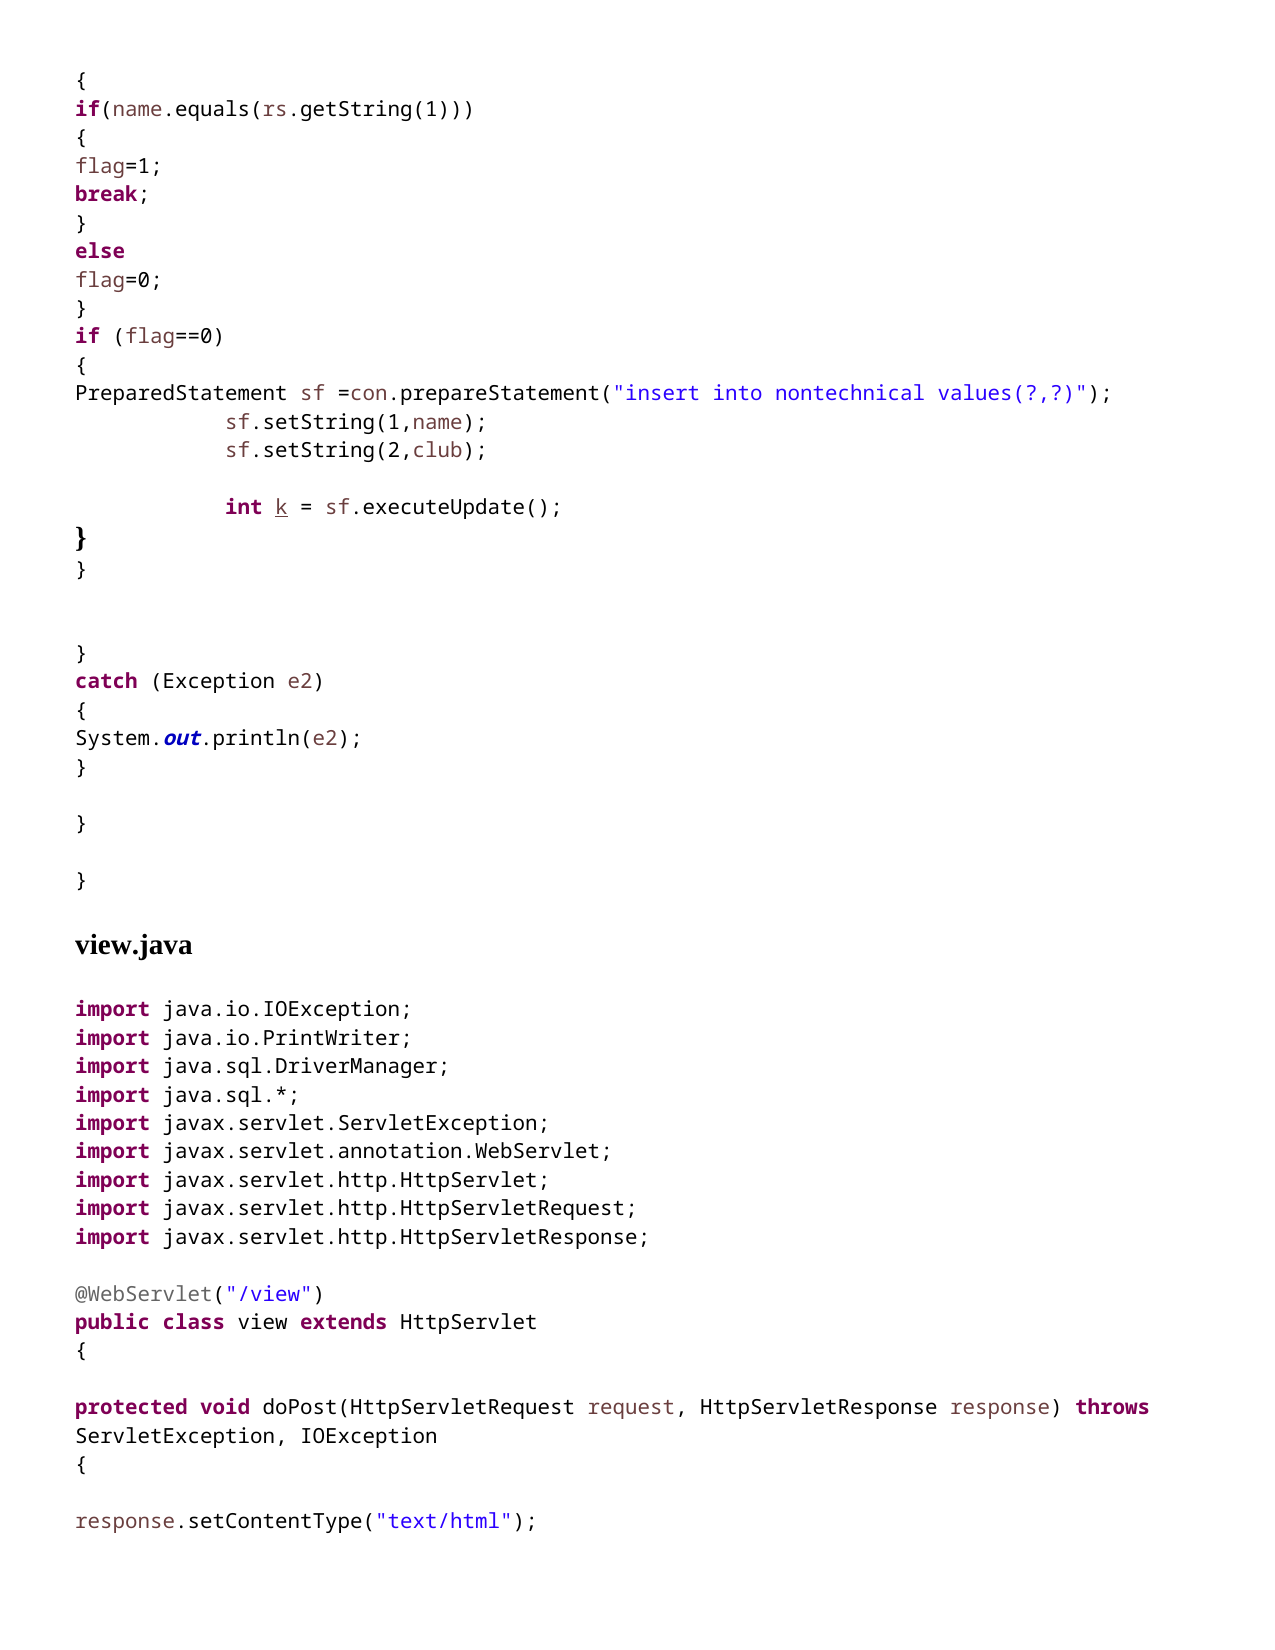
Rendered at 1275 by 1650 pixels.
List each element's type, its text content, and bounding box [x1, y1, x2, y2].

text catch (Exception e2) [75, 667, 1209, 695]
text import javax.servlet.http.HttpServlet; [75, 1165, 1209, 1193]
text import java.sql.*; [75, 1080, 1209, 1108]
text view.java [75, 927, 1209, 961]
text PreparedStatement sf =con.prepareStatement("insert into nontechnical values(?,?)"); [75, 378, 1209, 407]
text sf.setString(2,club); [75, 435, 1209, 464]
text { [75, 695, 1209, 723]
text sf.setString(1,name); [75, 407, 1209, 435]
text { [75, 66, 1209, 94]
text import java.io.PrintWriter; [75, 1023, 1209, 1051]
text } [75, 293, 1209, 322]
text import javax.servlet.ServletException; [75, 1108, 1209, 1137]
text } [75, 638, 1209, 667]
text } [75, 752, 1209, 780]
text { [75, 350, 1209, 378]
text import java.sql.DriverManager; [75, 1051, 1209, 1080]
text { [75, 122, 1209, 151]
text { [75, 1449, 1209, 1478]
text import java.io.IOException; [75, 994, 1209, 1023]
text } [75, 808, 1209, 837]
text } [75, 865, 1209, 894]
text flag=1; [75, 151, 1209, 179]
text } [75, 554, 1209, 582]
text import javax.servlet.http.HttpServletRequest; [75, 1193, 1209, 1222]
text if(name.equals(rs.getString(1))) [75, 94, 1209, 122]
text else [75, 236, 1209, 265]
text { [75, 1336, 1209, 1364]
text flag=0; [75, 265, 1209, 293]
text if (flag==0) [75, 322, 1209, 350]
text protected void doPost(HttpServletRequest request, HttpServletResponse response) throws ServletException, IOException [75, 1392, 1209, 1449]
text break; [75, 179, 1209, 208]
text } [75, 520, 1209, 554]
text import javax.servlet.http.HttpServletResponse; [75, 1222, 1209, 1250]
text System.out.println(e2); [75, 723, 1209, 752]
text } [75, 208, 1209, 236]
text public class view extends HttpServlet [75, 1307, 1209, 1336]
text int k = sf.executeUpdate(); [75, 492, 1209, 520]
text @WebServlet("/view") [75, 1279, 1209, 1307]
text import javax.servlet.annotation.WebServlet; [75, 1137, 1209, 1165]
text response.setContentType("text/html"); [75, 1506, 1209, 1534]
